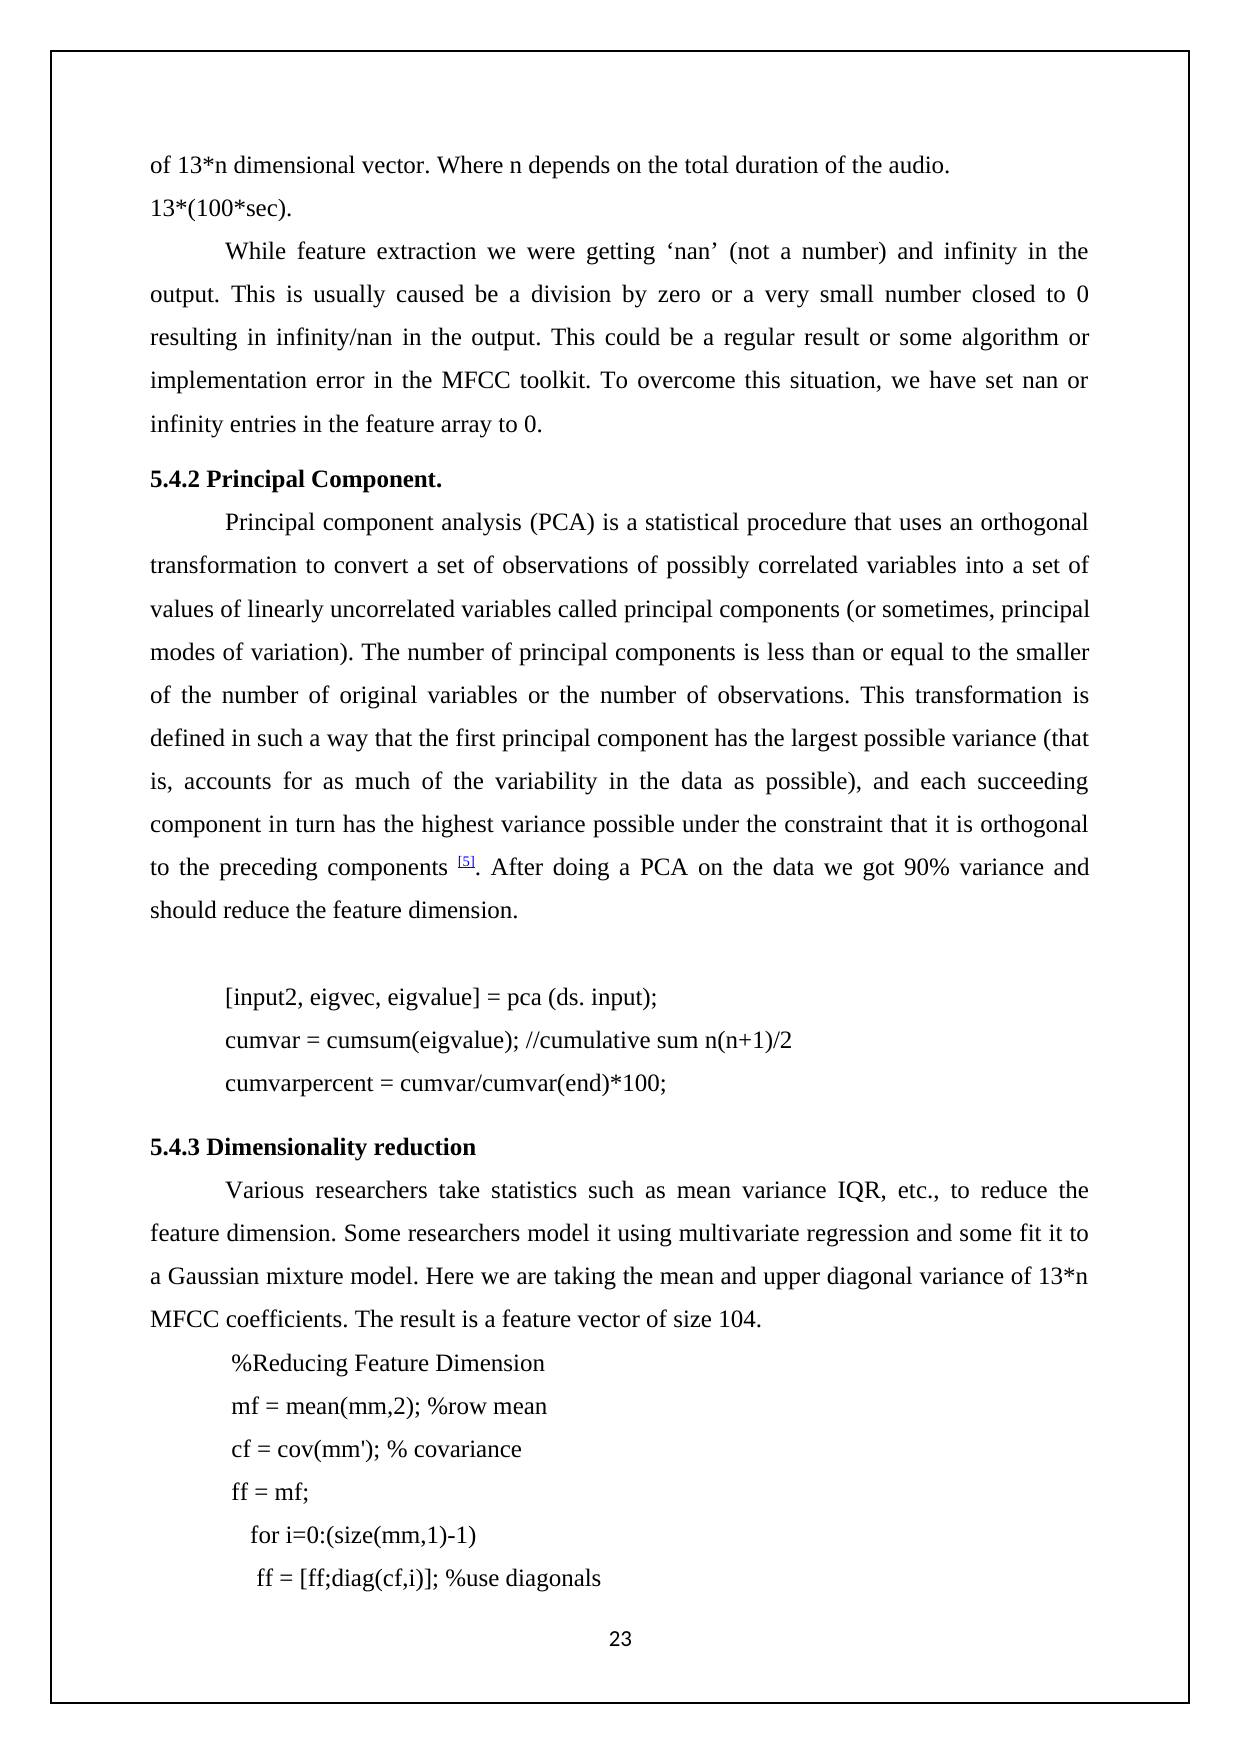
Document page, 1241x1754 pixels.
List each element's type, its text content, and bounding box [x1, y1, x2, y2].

text cf = cov(mm'); % covariance [150, 1434, 1090, 1463]
text ff = mf; [150, 1477, 1090, 1506]
text Principal component analysis (PCA) is a statistical procedure that uses an orthogonal transformation to convert a set of observations of possibly correlated variables into a set of values of linearly uncorrelated variables called principal components (or sometimes, principal modes of variation). The number of principal components is less than or equal to the smaller of the number of original variables or the number of observations. This transformation is defined in such a way that the first principal component has the largest possible variance (that is, accounts for as much of the variability in the data as possible), and each succeeding component in turn has the highest variance possible under the constraint that it is orthogonal to the preceding components [5]. After doing a PCA on the data we got 90% variance and should reduce the feature dimension. [150, 507, 1090, 924]
text for i=0:(size(mm,1)-1) [150, 1520, 1090, 1549]
text cumvar = cumsum(eigvalue); //cumulative sum n(n+1)/2 [225, 1025, 1090, 1054]
text cumvarpercent = cumvar/cumvar(end)*100; [150, 1068, 1090, 1097]
text %Reducing Feature Dimension [150, 1348, 1090, 1376]
text mf = mean(mm,2); %row mean [150, 1391, 1090, 1419]
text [150, 150, 1090, 222]
text 5.4.2 Principal Component. [150, 464, 1090, 493]
text 5.4.3 Dimensionality reduction [150, 1132, 1090, 1161]
text While feature extraction we were getting ‘nan’ (not a number) and infinity in the output. This is usually caused be a division by zero or a very small number closed to 0 resulting in infinity/nan in the output. This could be a regular result or some algorithm or implementation error in the MFCC toolkit. To overcome this situation, we have set nan or infinity entries in the feature array to 0. [150, 236, 1090, 437]
text Various researchers take statistics such as mean variance IQR, etc., to reduce the feature dimension. Some researchers model it using multivariate regression and some fit it to a Gaussian mixture model. Here we are taking the mean and upper diagonal variance of 13*n MFCC coefficients. The result is a feature vector of size 104. [150, 1175, 1090, 1333]
text ff = [ff;diag(cf,i)]; %use diagonals [150, 1563, 1090, 1592]
text [input2, eigvec, eigvalue] = pca (ds. input); [225, 982, 1090, 1011]
